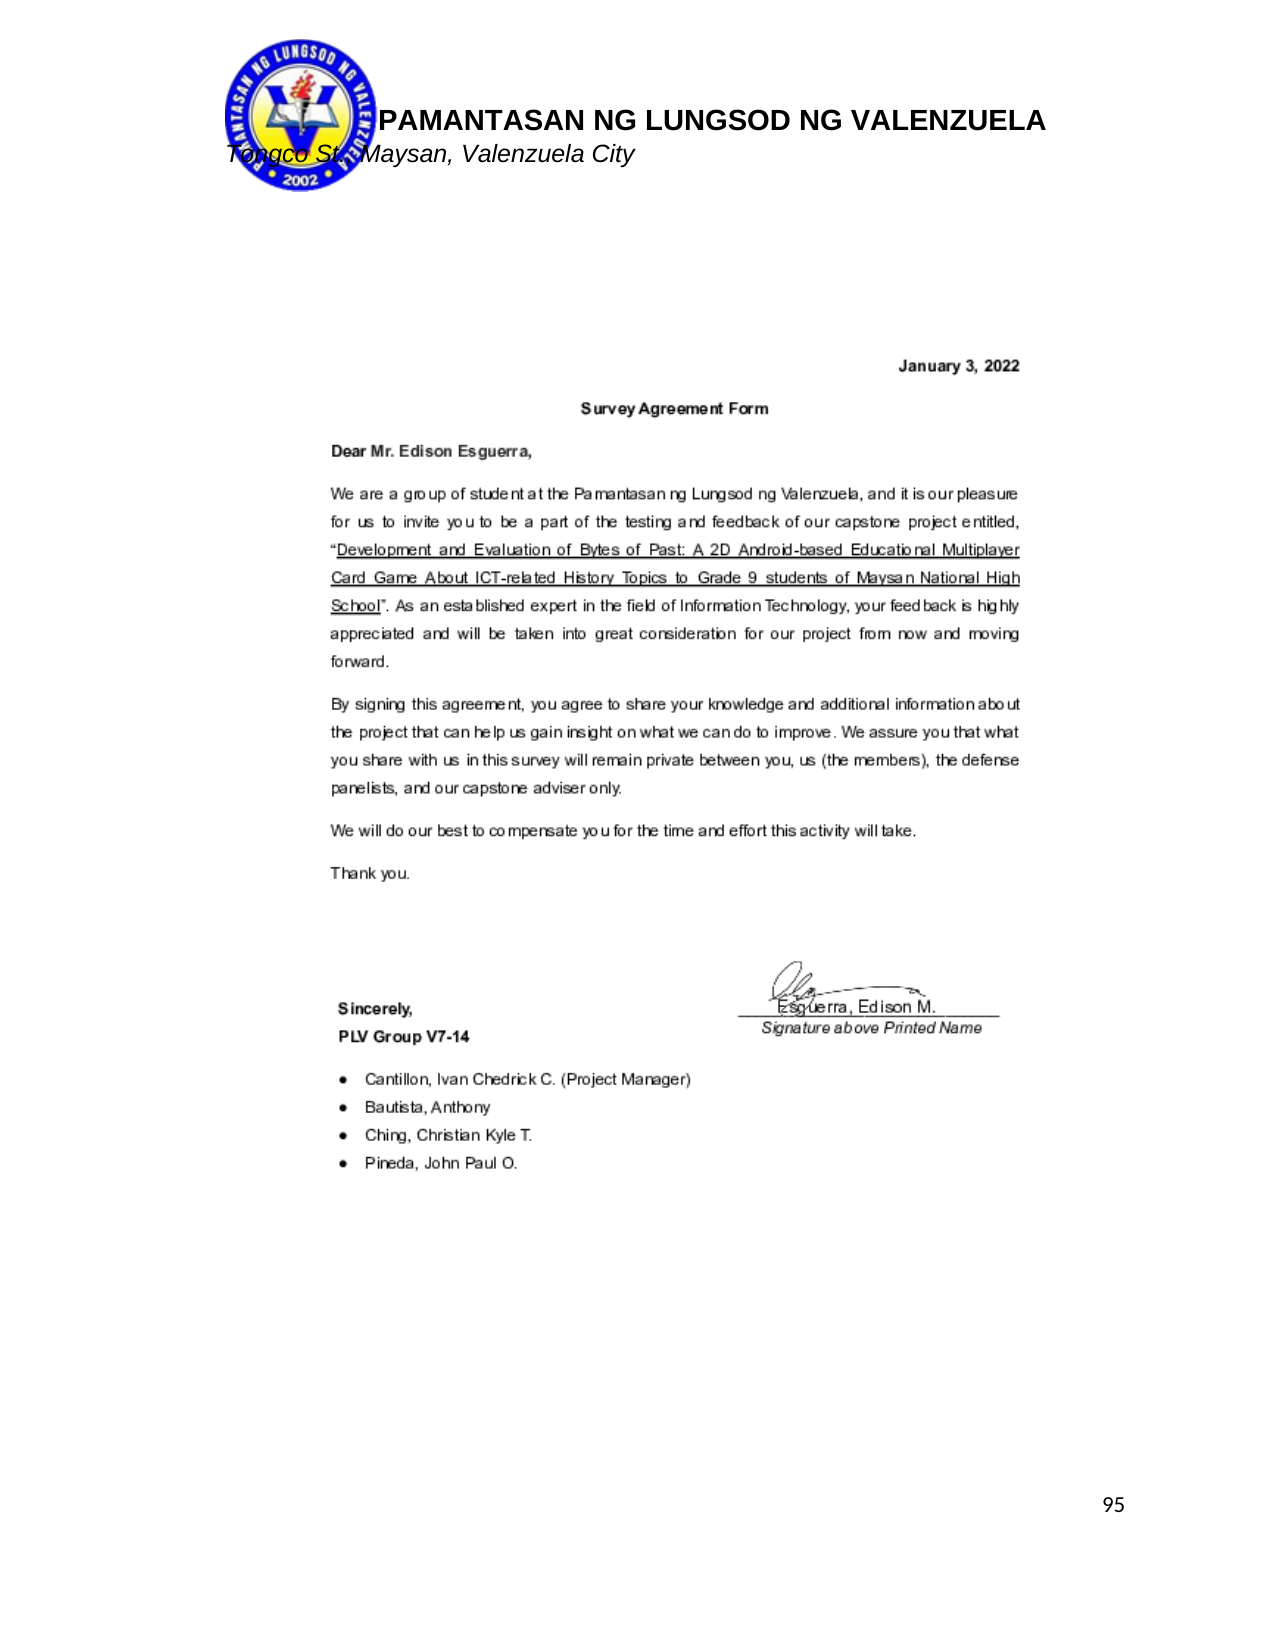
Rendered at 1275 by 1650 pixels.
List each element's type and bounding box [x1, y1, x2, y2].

picture [225, 251, 1125, 1416]
picture [225, 39, 379, 192]
